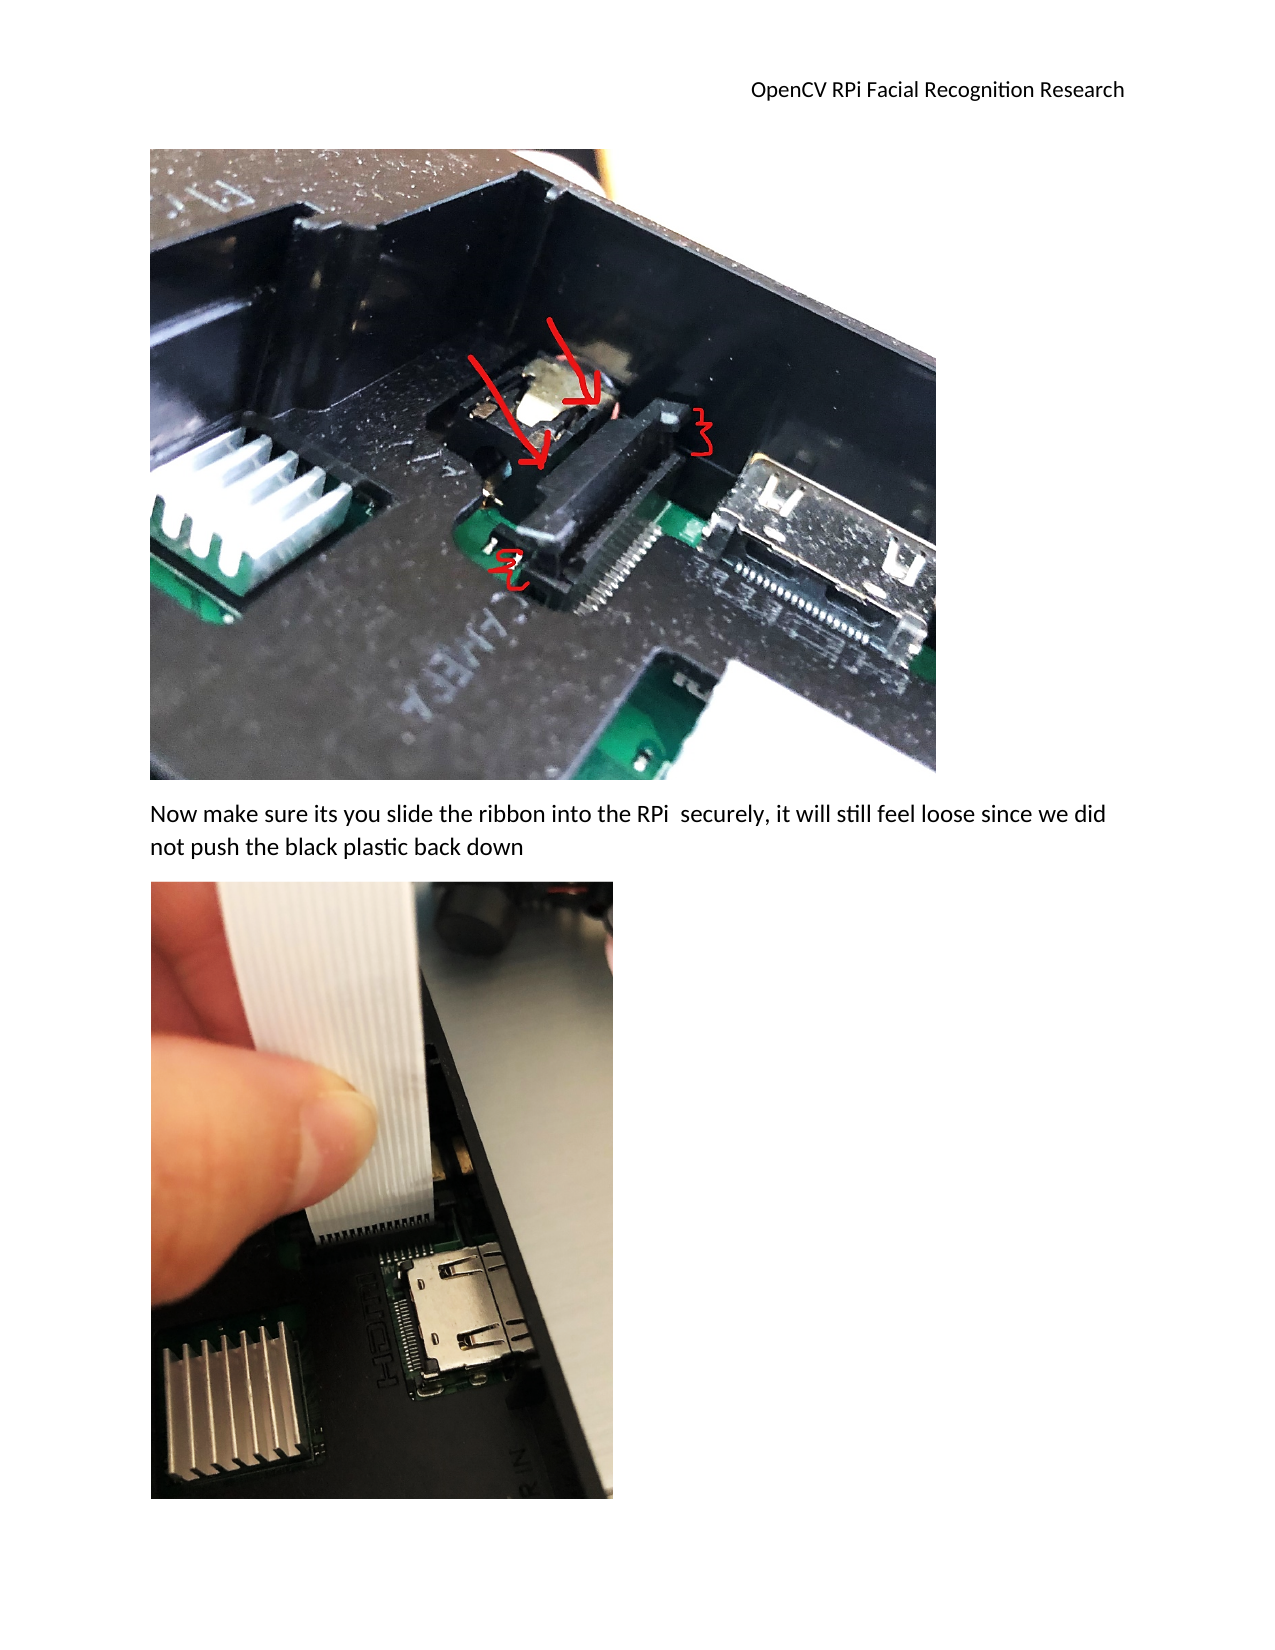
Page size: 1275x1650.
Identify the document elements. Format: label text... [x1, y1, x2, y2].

picture [151, 882, 613, 1498]
text Now make sure its you slide the ribbon into the RPi securely, it will still feel loose since we did not push the black plastic back down [150, 798, 1125, 862]
picture [150, 149, 936, 780]
